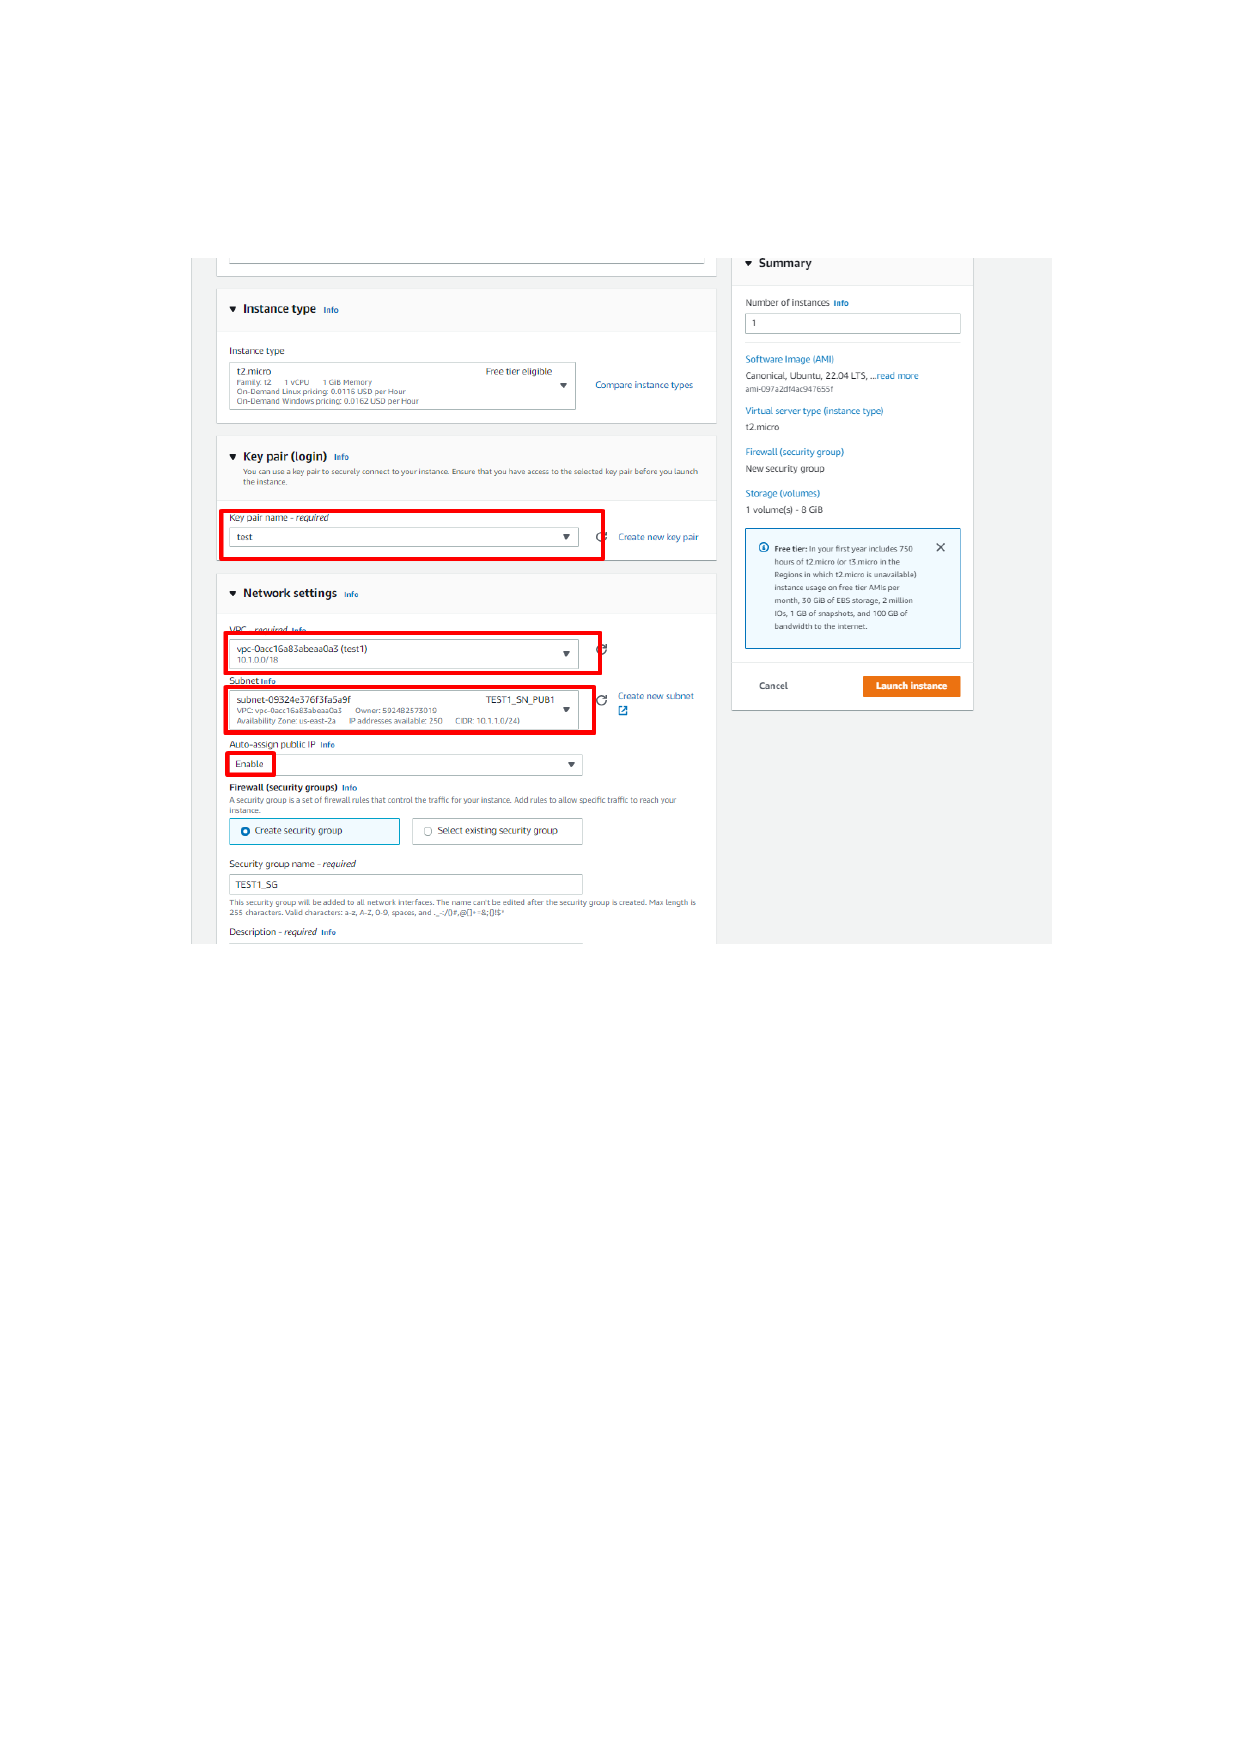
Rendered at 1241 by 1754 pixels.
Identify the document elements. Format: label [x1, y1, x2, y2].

picture [187, 258, 1052, 944]
